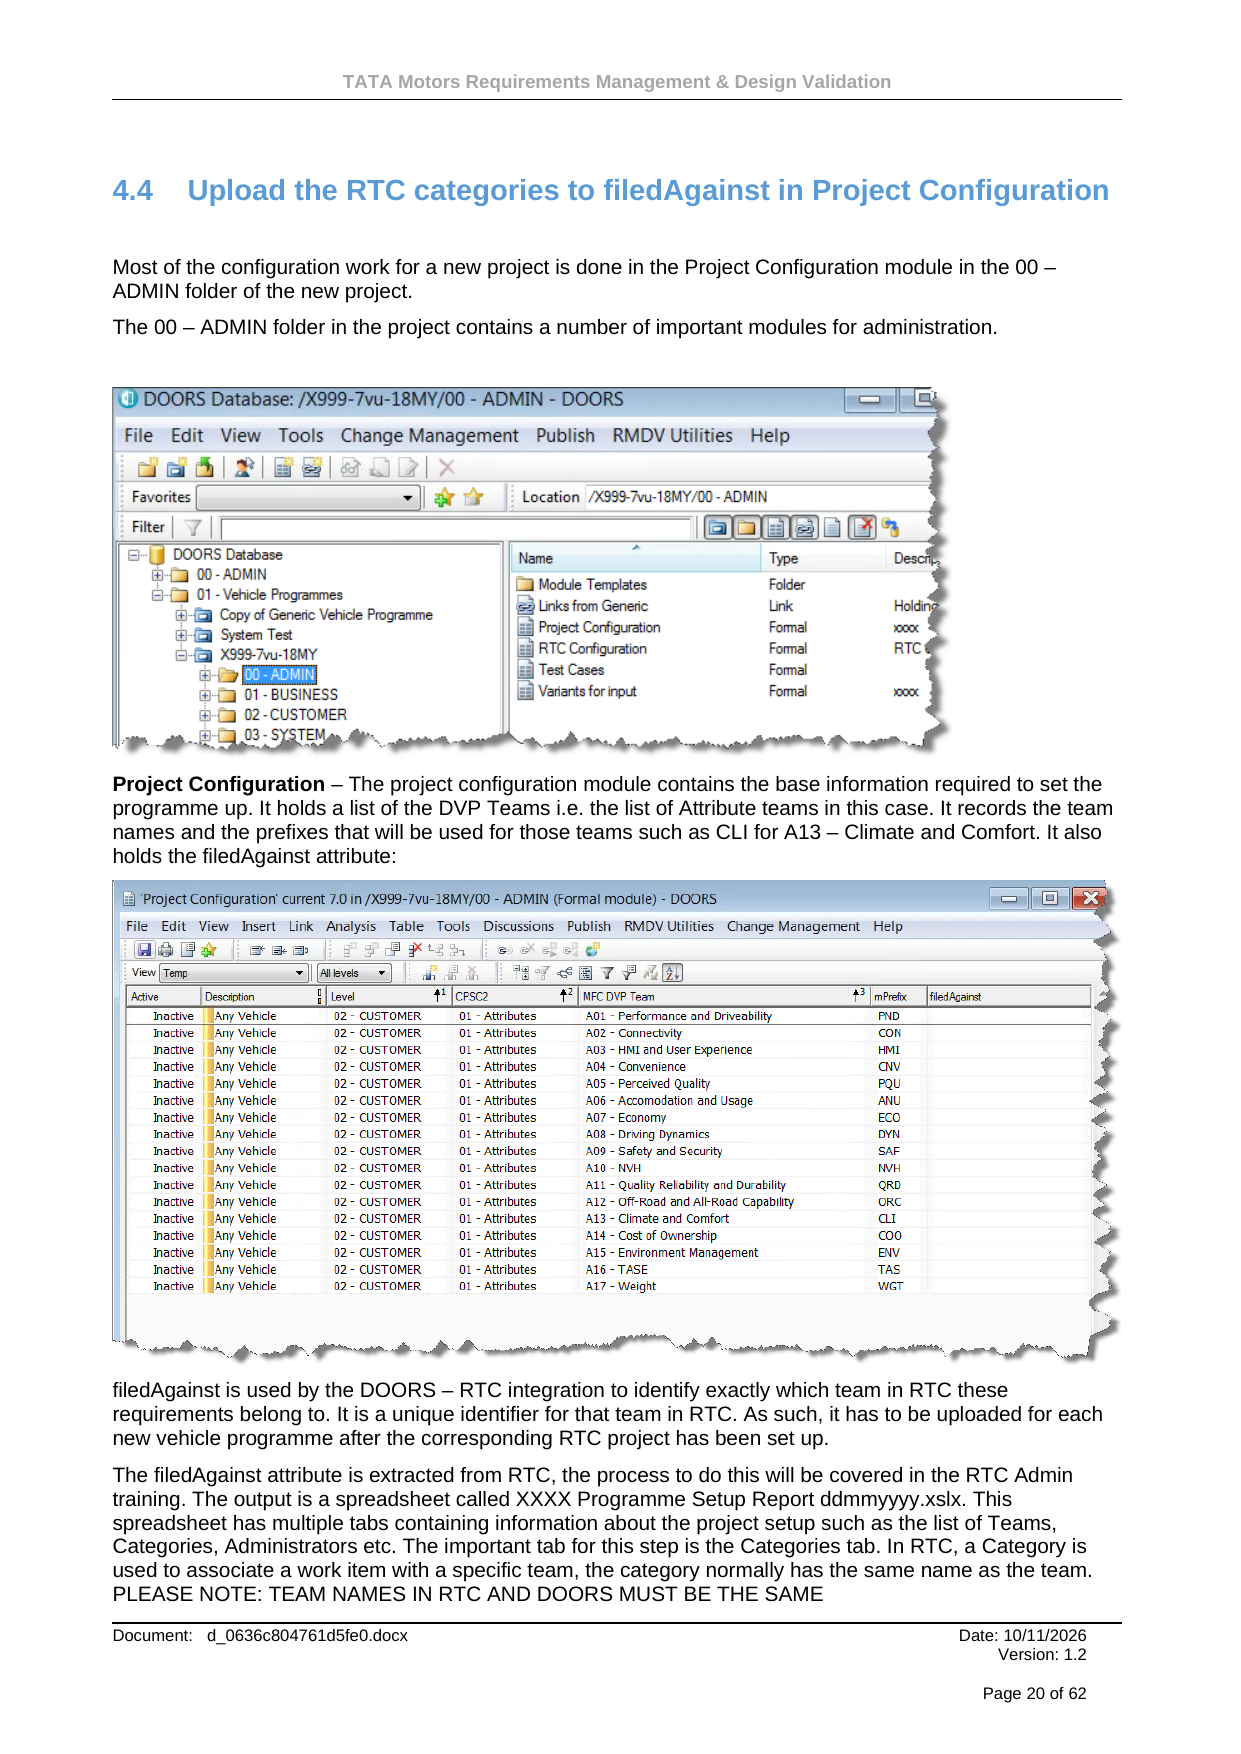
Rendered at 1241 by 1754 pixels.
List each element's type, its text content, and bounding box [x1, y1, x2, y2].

text Most of the configuration work for a new project is done in the Project Configuration module in the 00 – ADMIN folder of the new project. [112, 254, 1122, 302]
text filedAgainst is used by the DOORS – RTC integration to identify exactly which team in RTC these requirements belong to. It is a unique identifier for that team in RTC. As such, it has to be uploaded for each new vehicle programme after the corresponding RTC project has been set up. [112, 1378, 1122, 1450]
subtitle Upload the RTC categories to filedAgainst in Project Configuration [112, 173, 1122, 206]
text The 00 – ADMIN folder in the project contains a number of important modules for administration. [112, 315, 1122, 339]
text The filedAgainst attribute is extracted from RTC, the process to do this will be covered in the RTC Admin training. The output is a spreadsheet called XXXX Programme Setup Report ddmmyyyy.xslx. This spreadsheet has multiple tabs containing information about the project setup such as the list of Teams, Categories, Administrators etc. The important tab for this step is the Categories tab. In RTC, a Category is used to associate a work item with a specific team, the category normally has the same name as the team. PLEASE NOTE: TEAM NAMES IN RTC AND DOORS MUST BE THE SAME [112, 1462, 1122, 1606]
text Project Configuration – The project configuration module contains the base information required to set the programme up. It holds a list of the DVP Teams i.e. the list of Attribute teams in this case. It records the team names and the prefixes that will be used for those teams such as CLI for A13 – Climate and Comfort. It also holds the filedAgainst attribute: [112, 772, 1122, 867]
picture [112, 880, 1123, 1366]
picture [112, 387, 953, 759]
